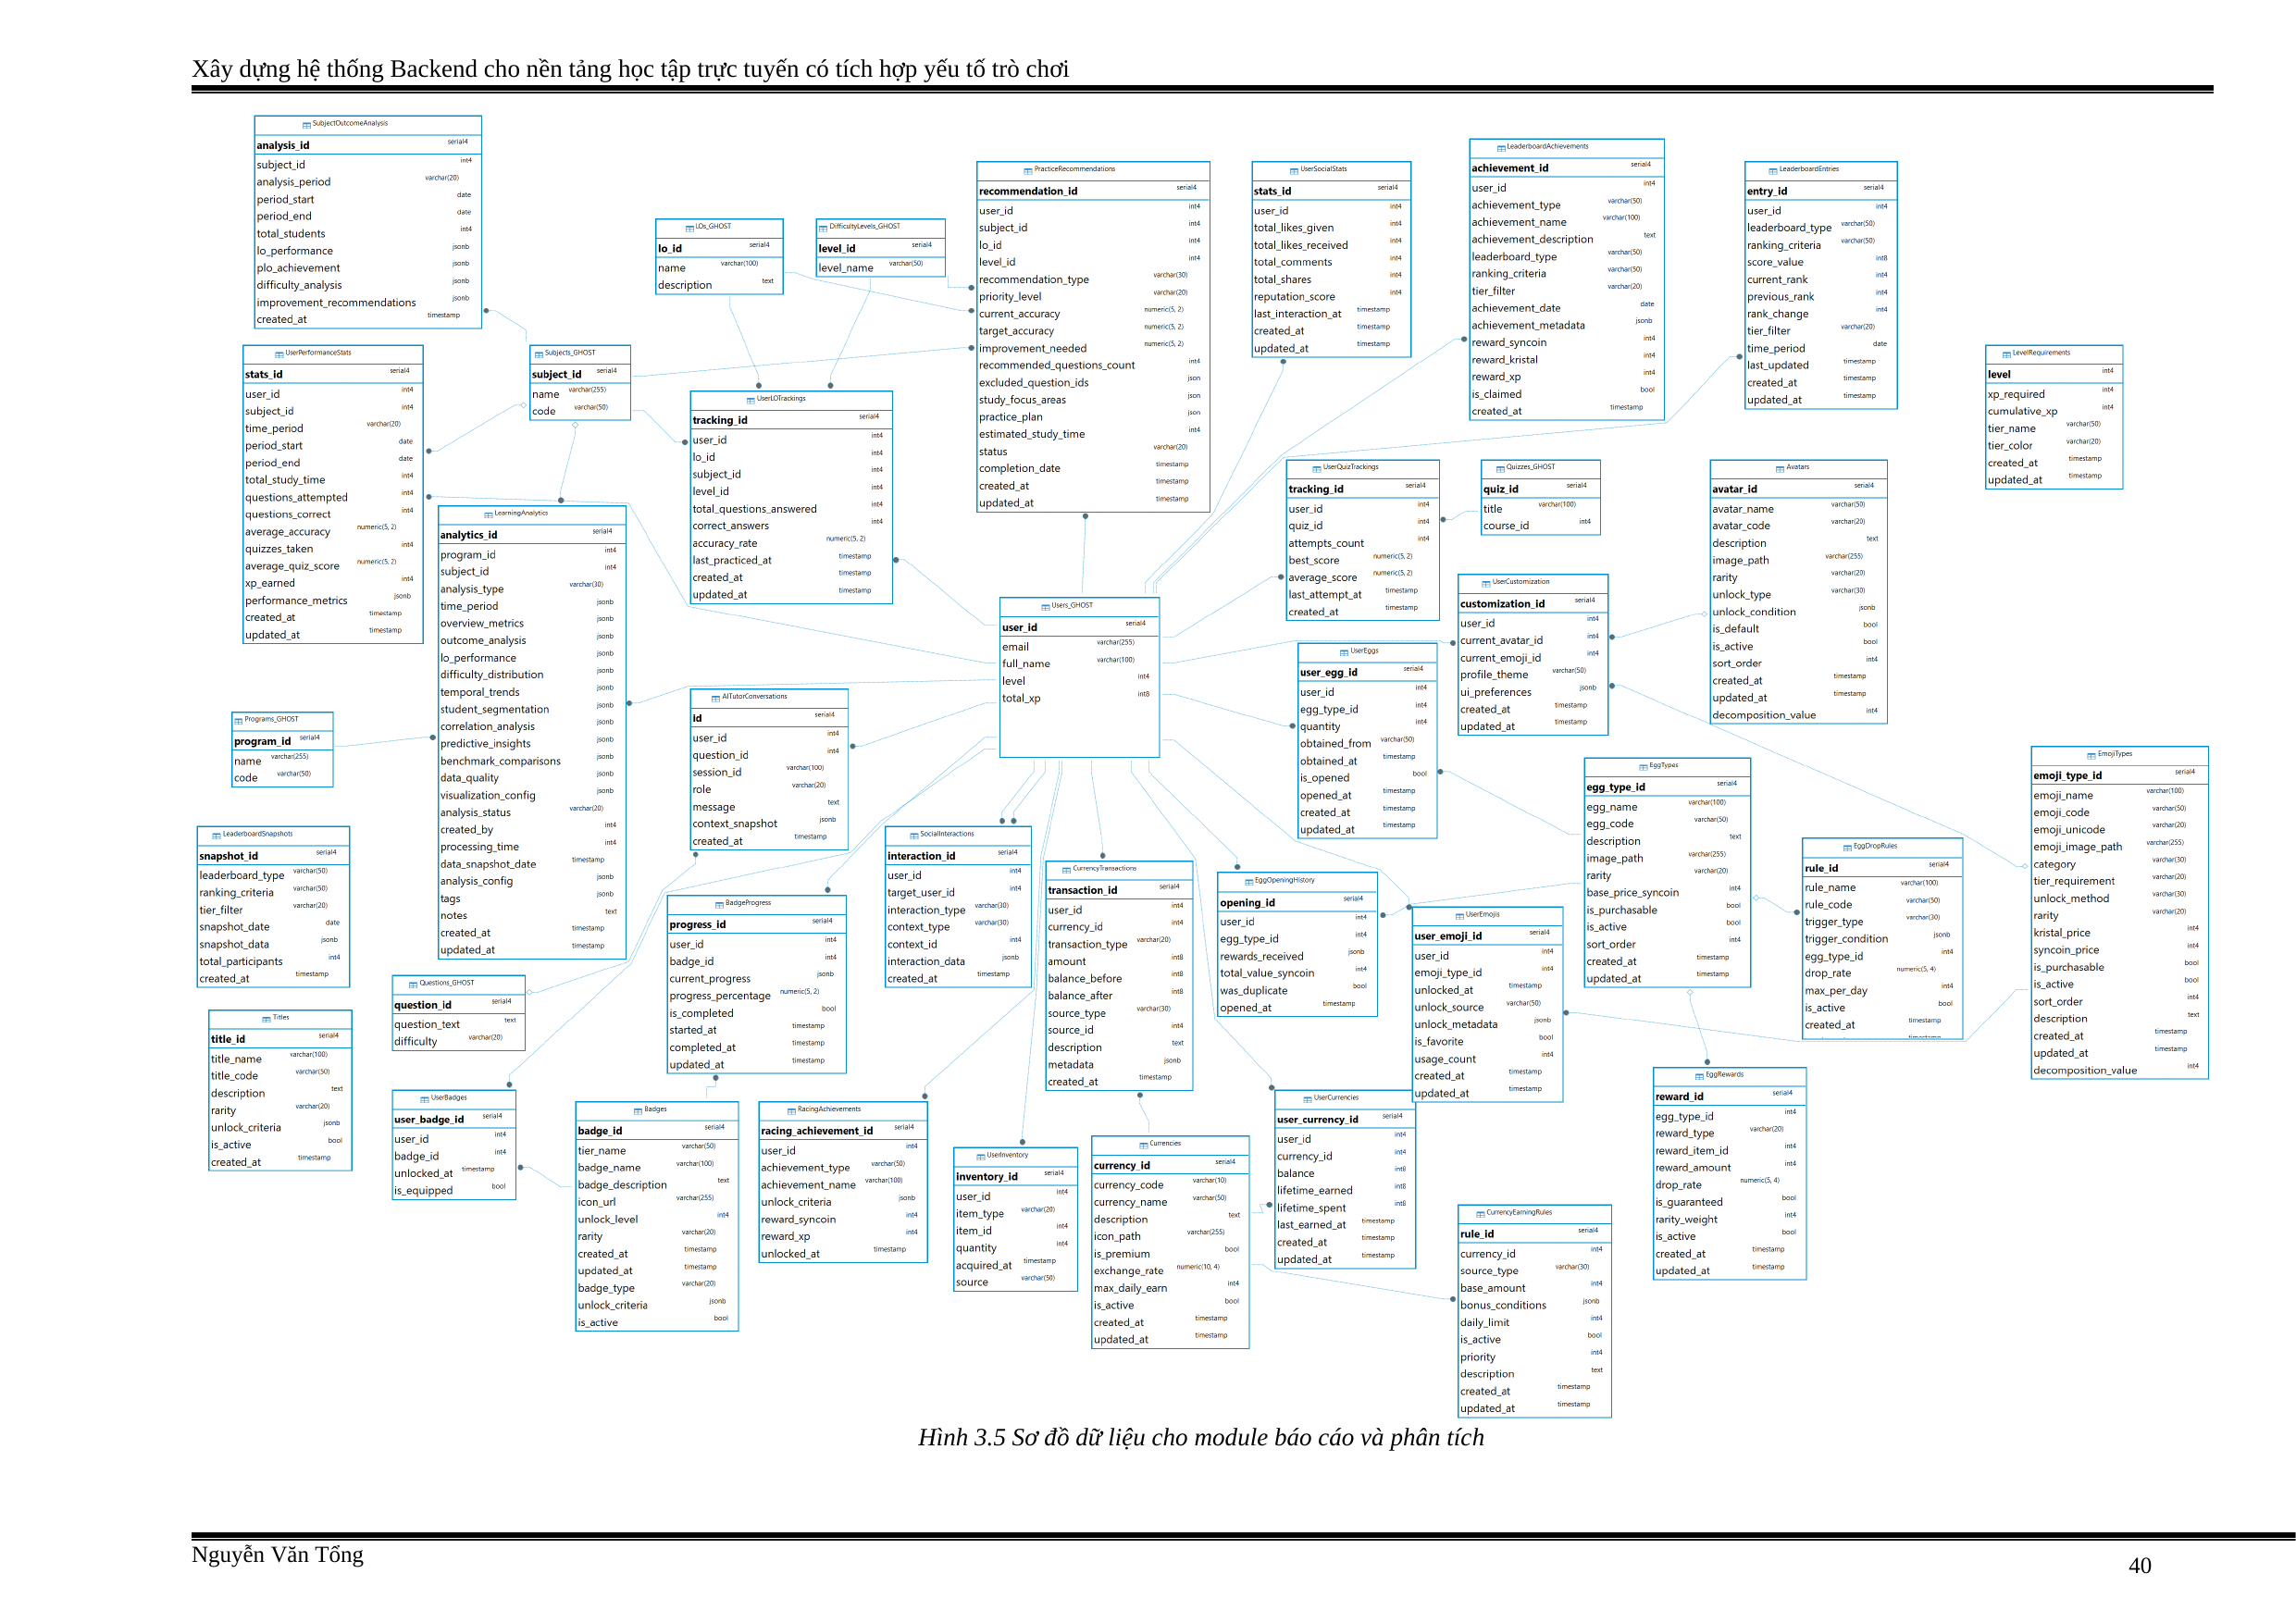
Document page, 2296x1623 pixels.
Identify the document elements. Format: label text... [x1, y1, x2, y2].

picture [191, 109, 2215, 1423]
text Hình 3.5 Sơ đồ dữ liệu cho module báo cáo và phân tích [192, 1423, 2214, 1452]
